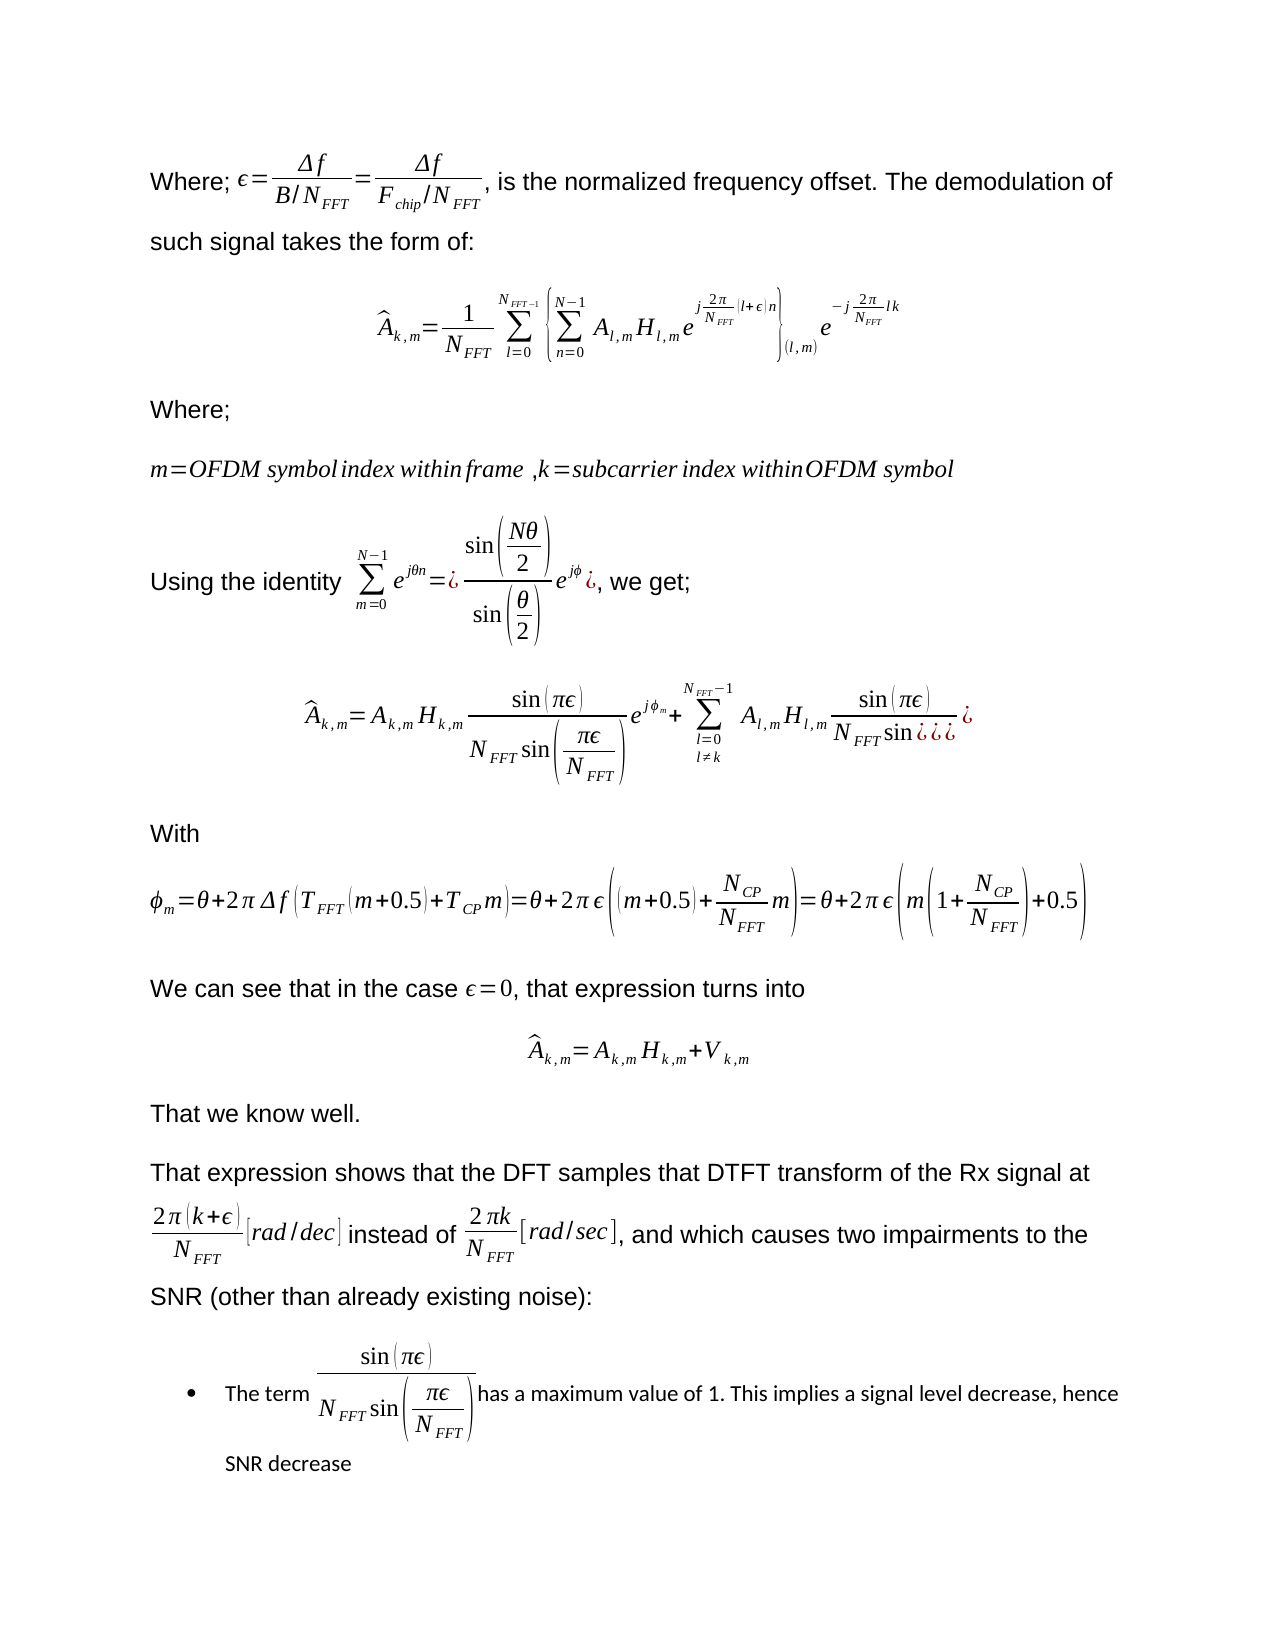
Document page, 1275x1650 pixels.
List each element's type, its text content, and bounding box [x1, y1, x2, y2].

text We can see that in the case , that expression turns into [150, 974, 1125, 1002]
text That expression shows that the DFT samples that DTFT transform of the Rx signal at instead of , and which causes two impairments to the SNR (other than already existing noise): [150, 1158, 1125, 1310]
text Where; [150, 395, 1125, 424]
list The term has a maximum value of 1. This implies a signal level decrease, hence SNR decrease [187, 1341, 1125, 1477]
text That we know well. [150, 1099, 1125, 1127]
text Where; , is the normalized frequency offset. The demodulation of such signal takes the form of: [150, 150, 1125, 256]
text With [150, 818, 1125, 943]
text Using the identity , we get; [150, 515, 1125, 648]
text , [150, 455, 1125, 484]
